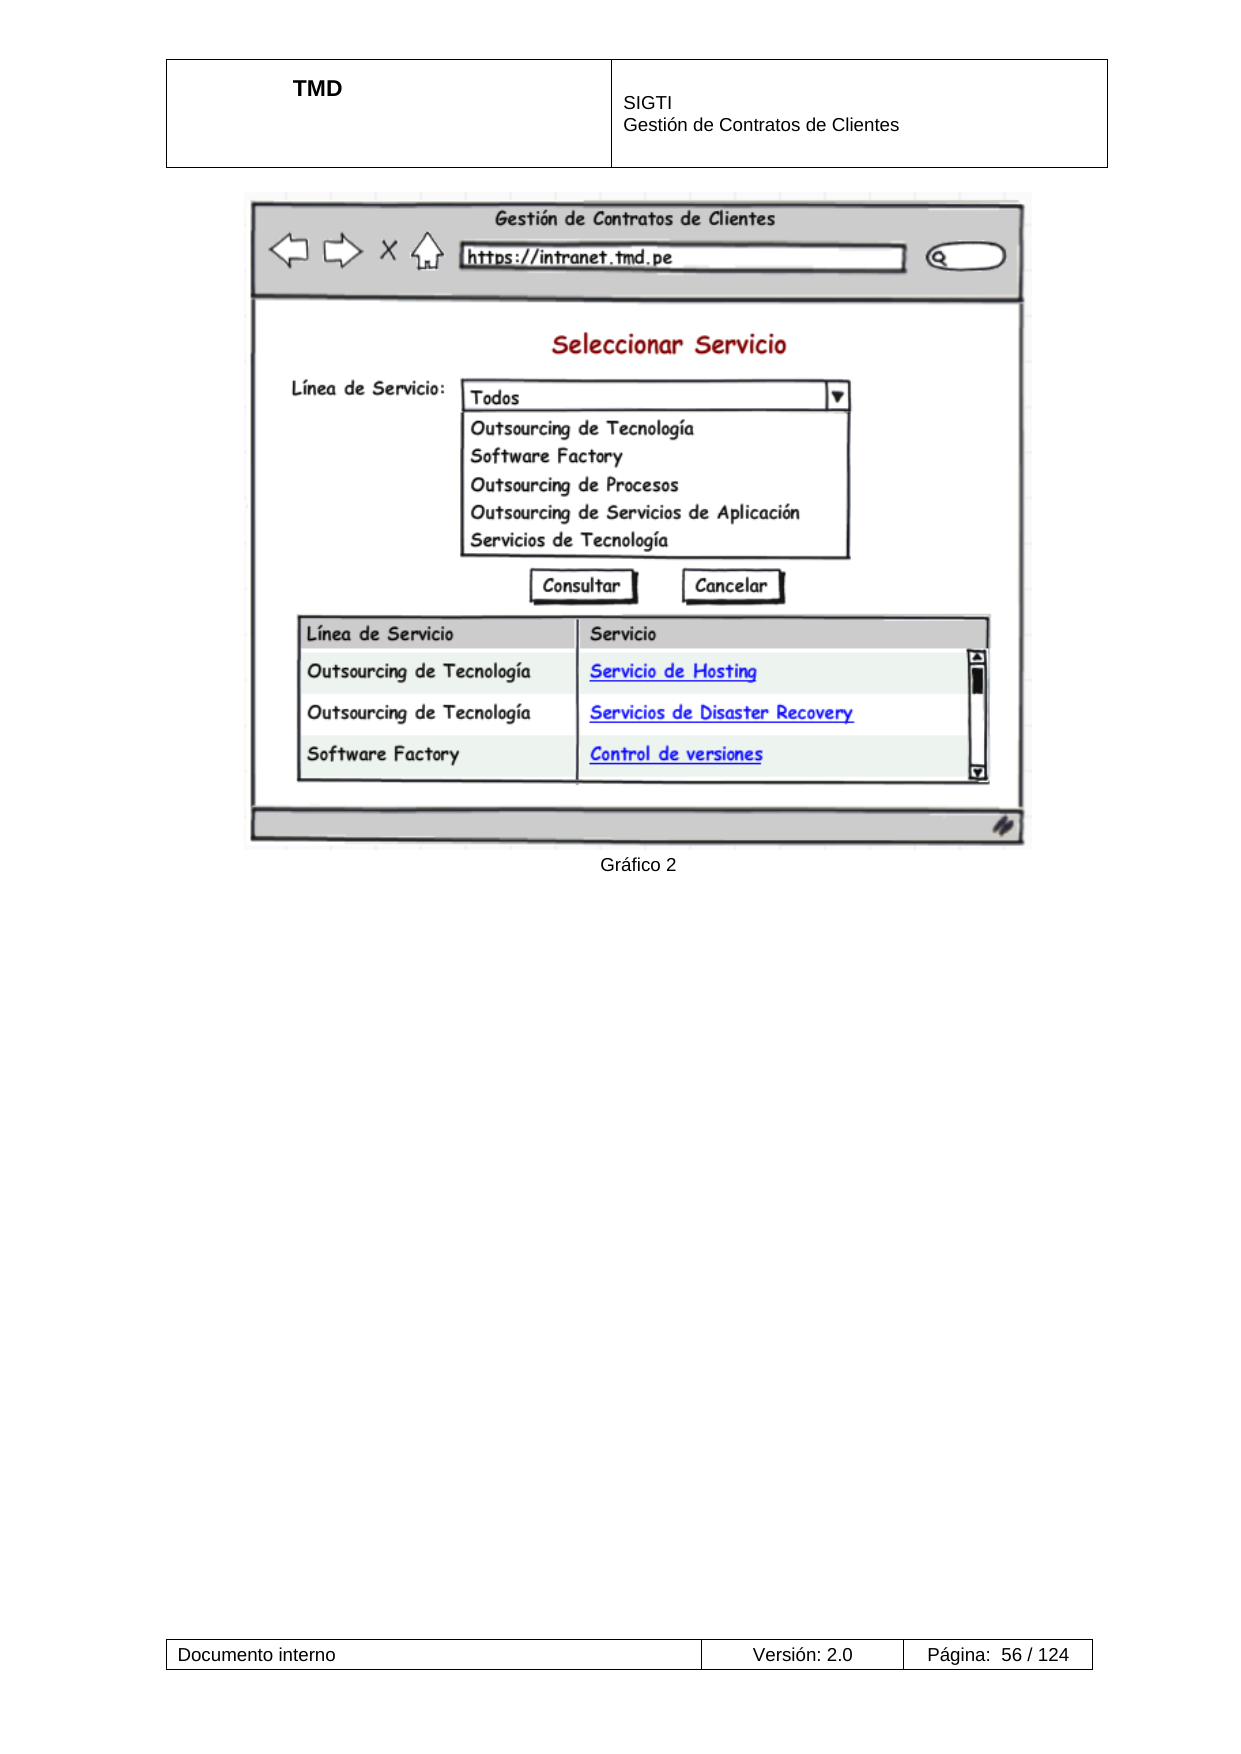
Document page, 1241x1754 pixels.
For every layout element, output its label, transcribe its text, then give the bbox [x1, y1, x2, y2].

picture [244, 192, 1032, 850]
list Gráfico 2 [184, 853, 1092, 875]
